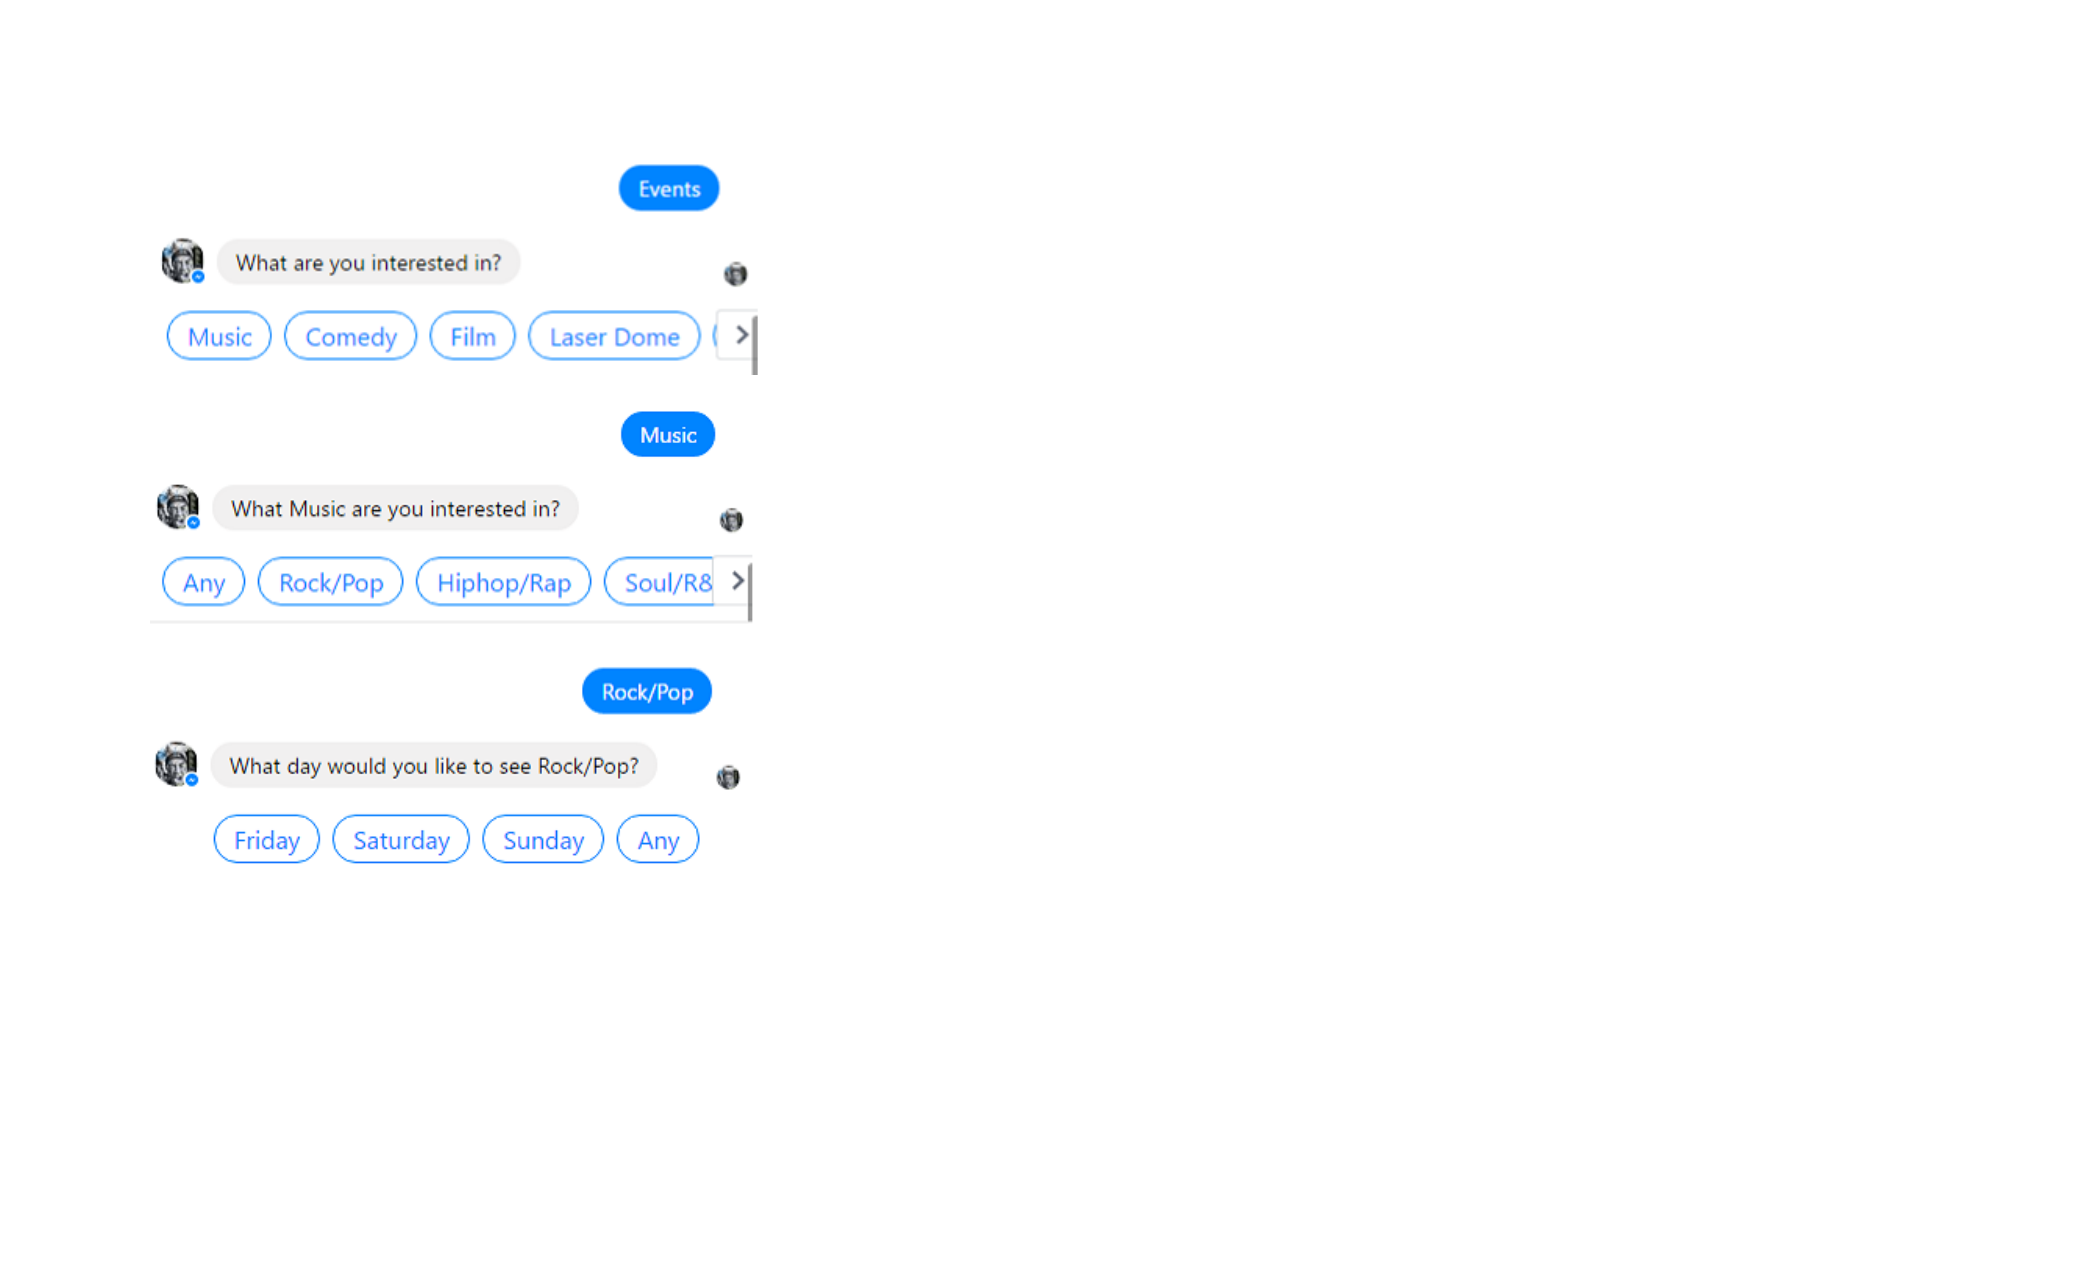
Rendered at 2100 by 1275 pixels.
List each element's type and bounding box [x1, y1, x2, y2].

picture [150, 655, 745, 876]
picture [150, 150, 758, 375]
picture [150, 404, 753, 627]
